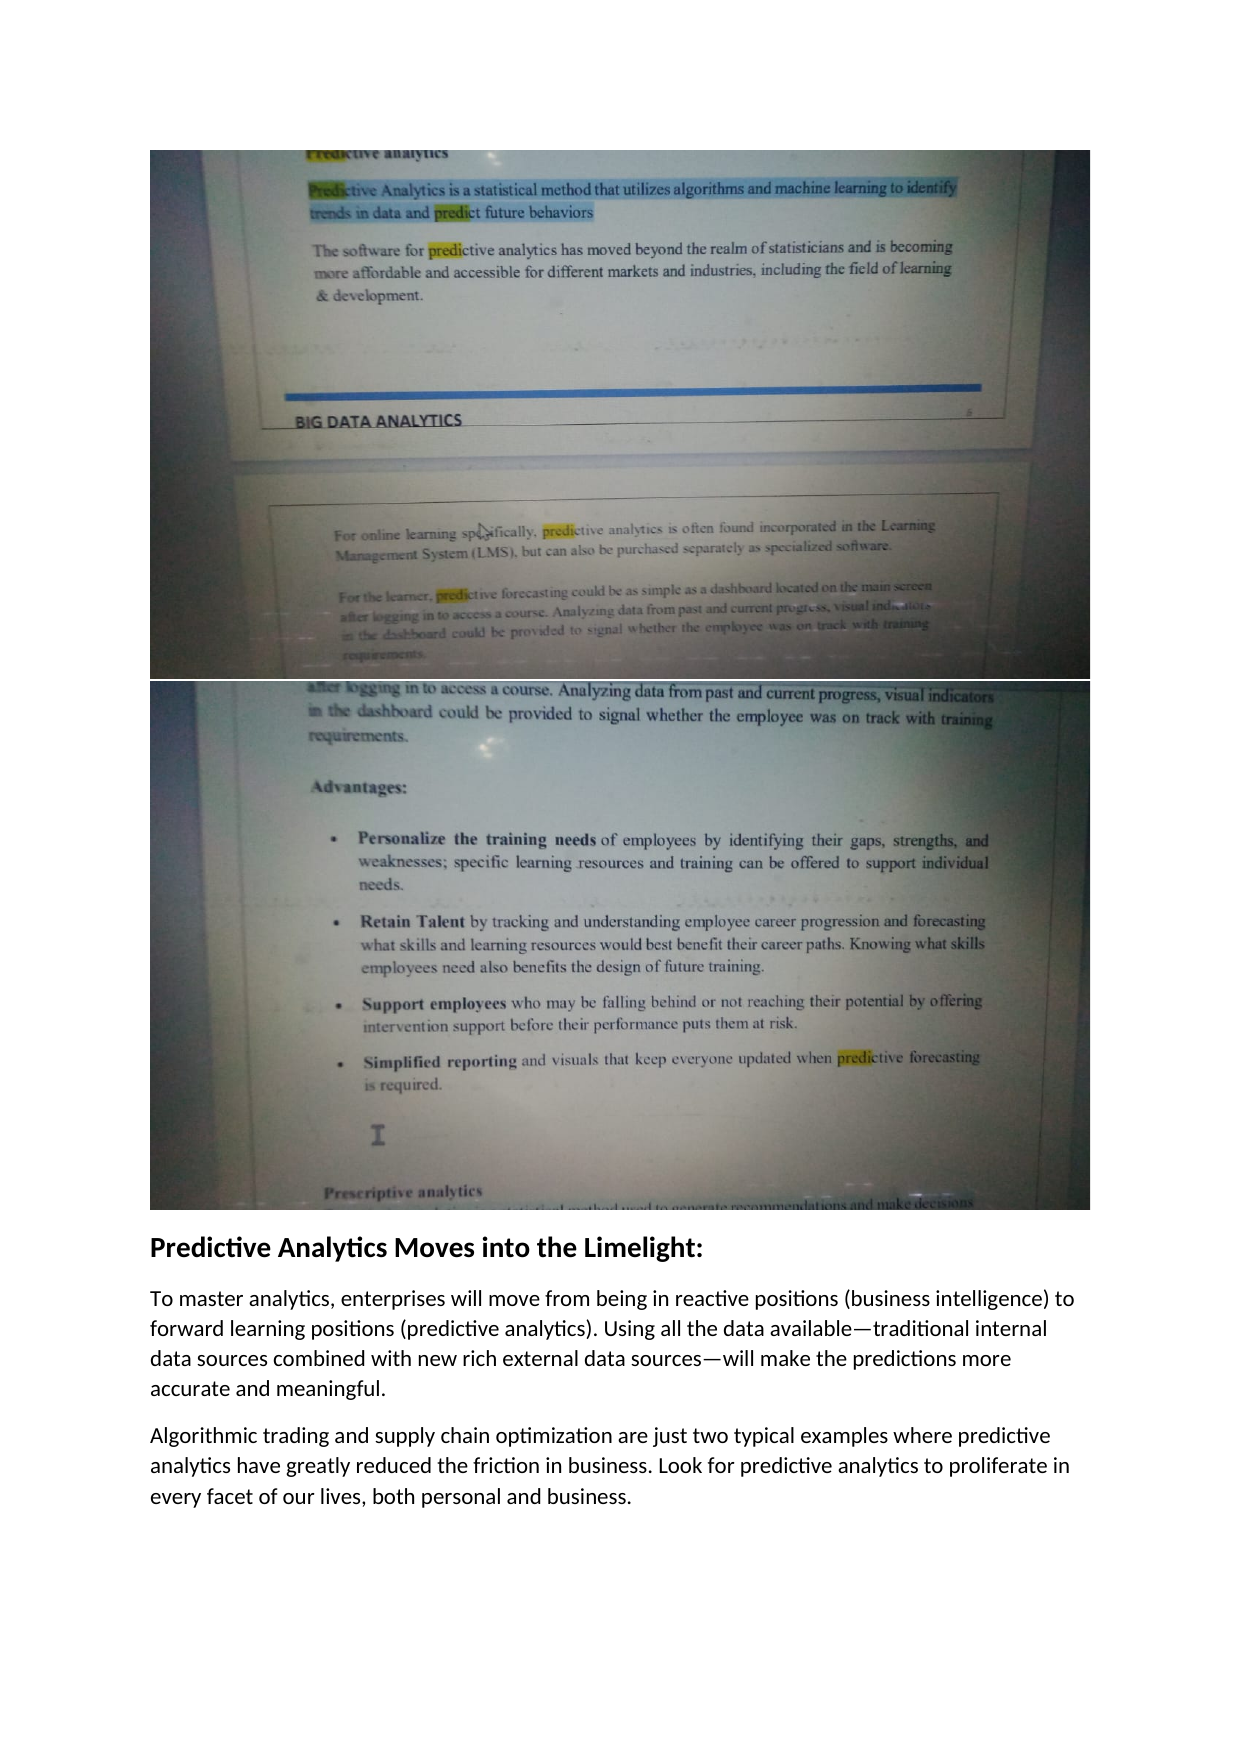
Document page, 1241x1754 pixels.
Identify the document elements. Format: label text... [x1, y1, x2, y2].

picture [150, 150, 1091, 679]
picture [150, 681, 1091, 1210]
text Algorithmic trading and supply chain optimization are just two typical examples where predictive analytics have greatly reduced the friction in business. Look for predictive analytics to proliferate in every facet of our lives, both personal and business. [150, 1421, 1090, 1510]
text Predictive Analytics Moves into the Limelight: [150, 1229, 1090, 1264]
text To master analytics, enterprises will move from being in reactive positions (business intelligence) to forward learning positions (predictive analytics). Using all the data available—traditional internal data sources combined with new rich external data sources—will make the predictions more accurate and meaningful. [150, 1284, 1090, 1402]
